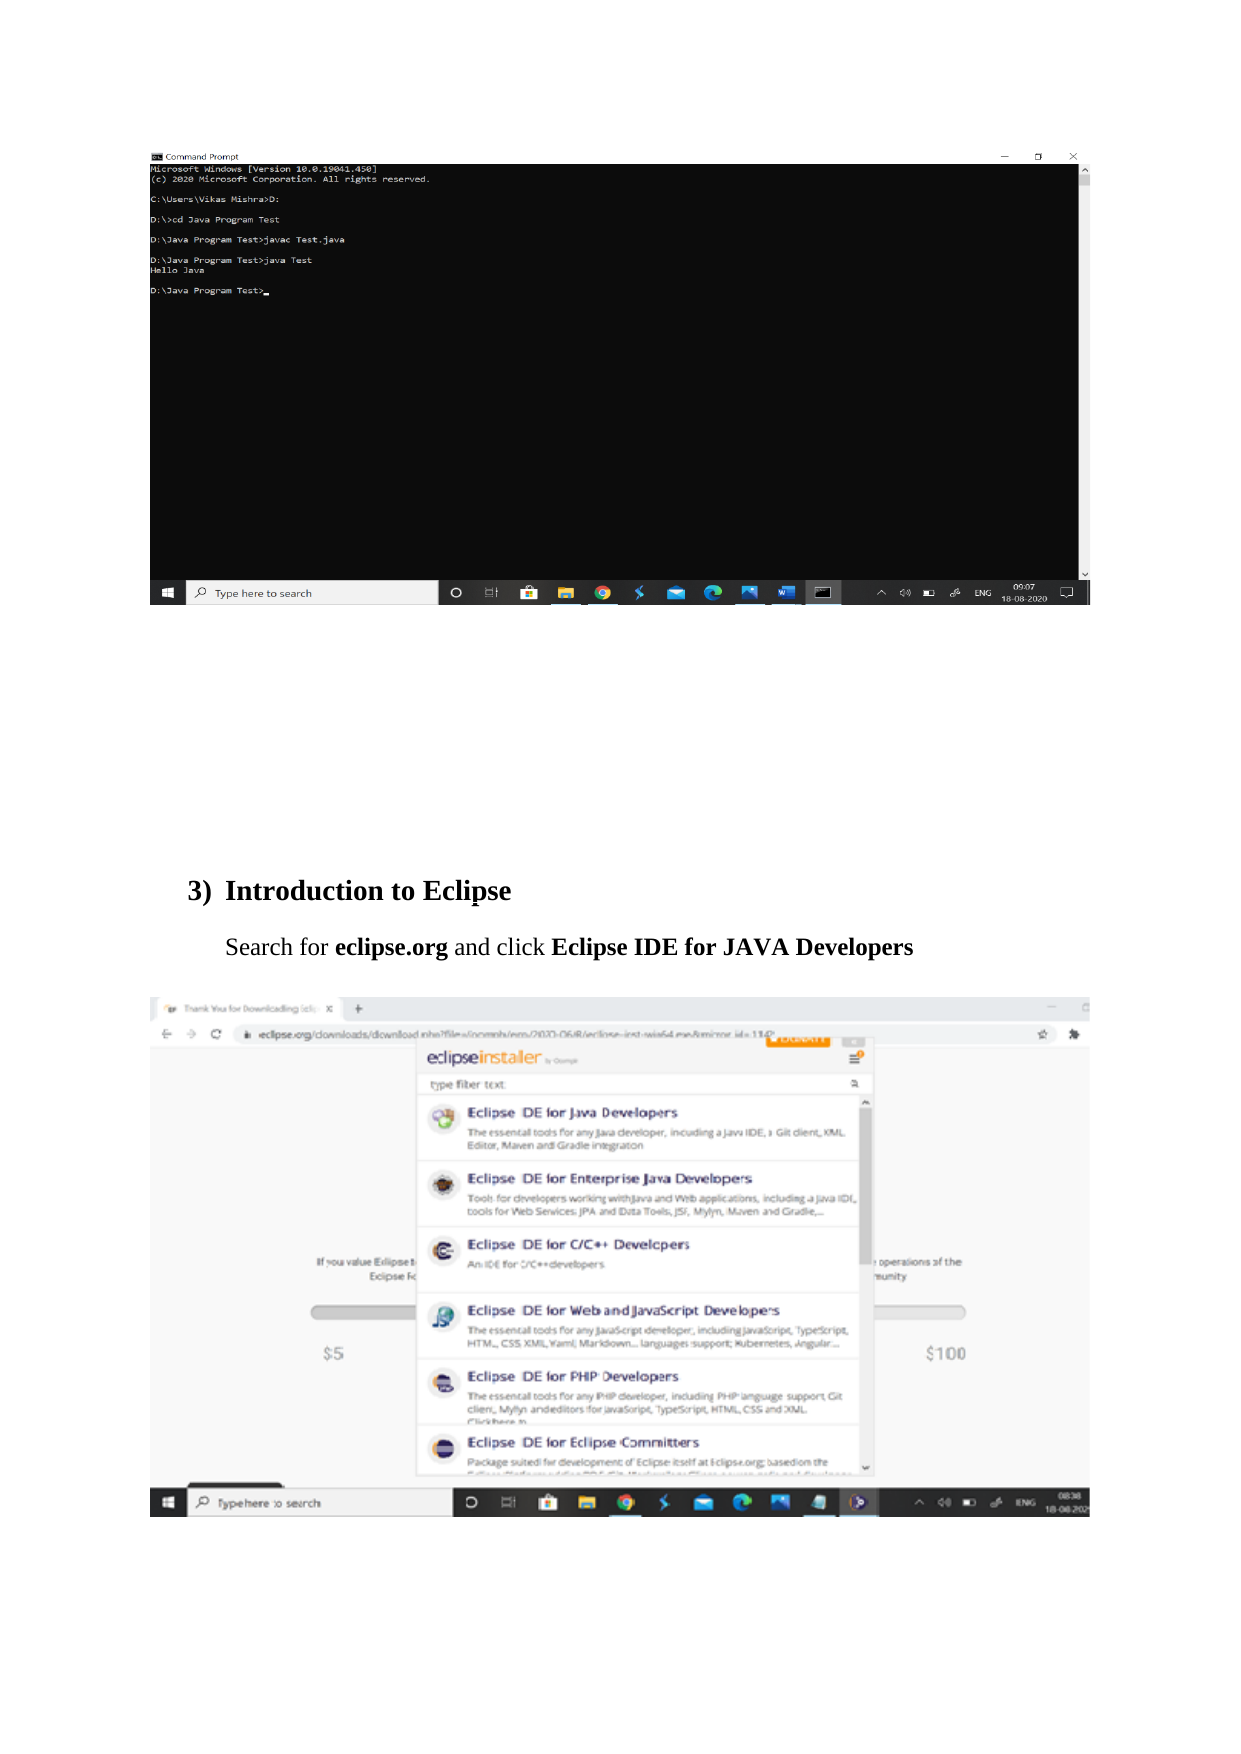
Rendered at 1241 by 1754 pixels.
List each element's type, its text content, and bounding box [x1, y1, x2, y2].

picture [150, 150, 1091, 605]
list Introduction to Eclipse [187, 873, 1090, 906]
text Search for eclipse.org and click Eclipse IDE for JAVA Developers [225, 932, 1090, 961]
picture [150, 997, 1090, 1517]
